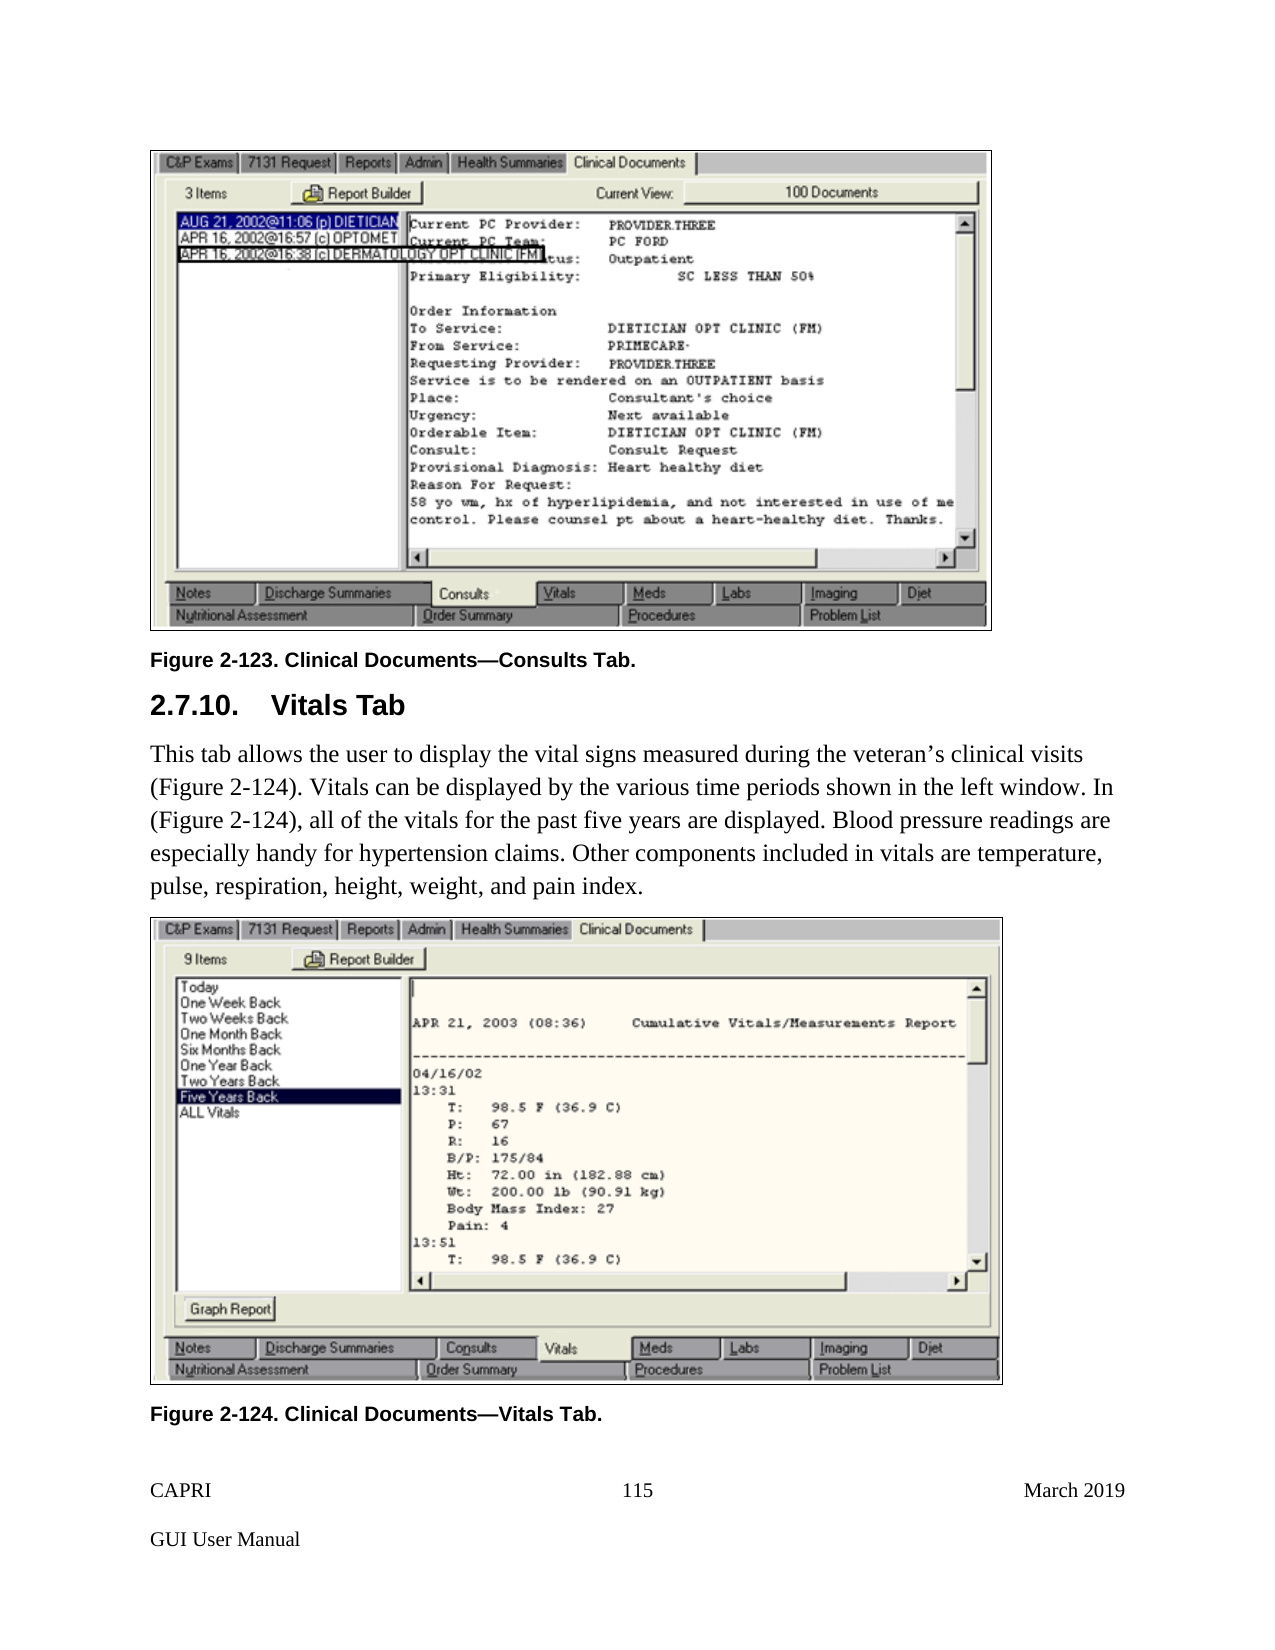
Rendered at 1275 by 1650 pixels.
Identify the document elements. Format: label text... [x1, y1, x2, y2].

text Figure 2-108. Clinical Documents—Consults Tab. [150, 648, 1125, 672]
subtitle Vitals Tab [150, 688, 1125, 722]
text Figure 2-109. Clinical Documents—Vitals Tab. [150, 1402, 1125, 1426]
text This tab allows the user to display the vital signs measured during the veteran’s clinical visits (Figure 2-109). Vitals can be displayed by the various time periods shown in the left window. In (Figure 2-109), all of the vitals for the past five years are displayed. Blood pressure readings are especially handy for hypertension claims. Other components included in vitals are temperature, pulse, respiration, height, weight, and pain index. [150, 739, 1125, 900]
picture [151, 151, 991, 630]
picture [151, 918, 1002, 1384]
